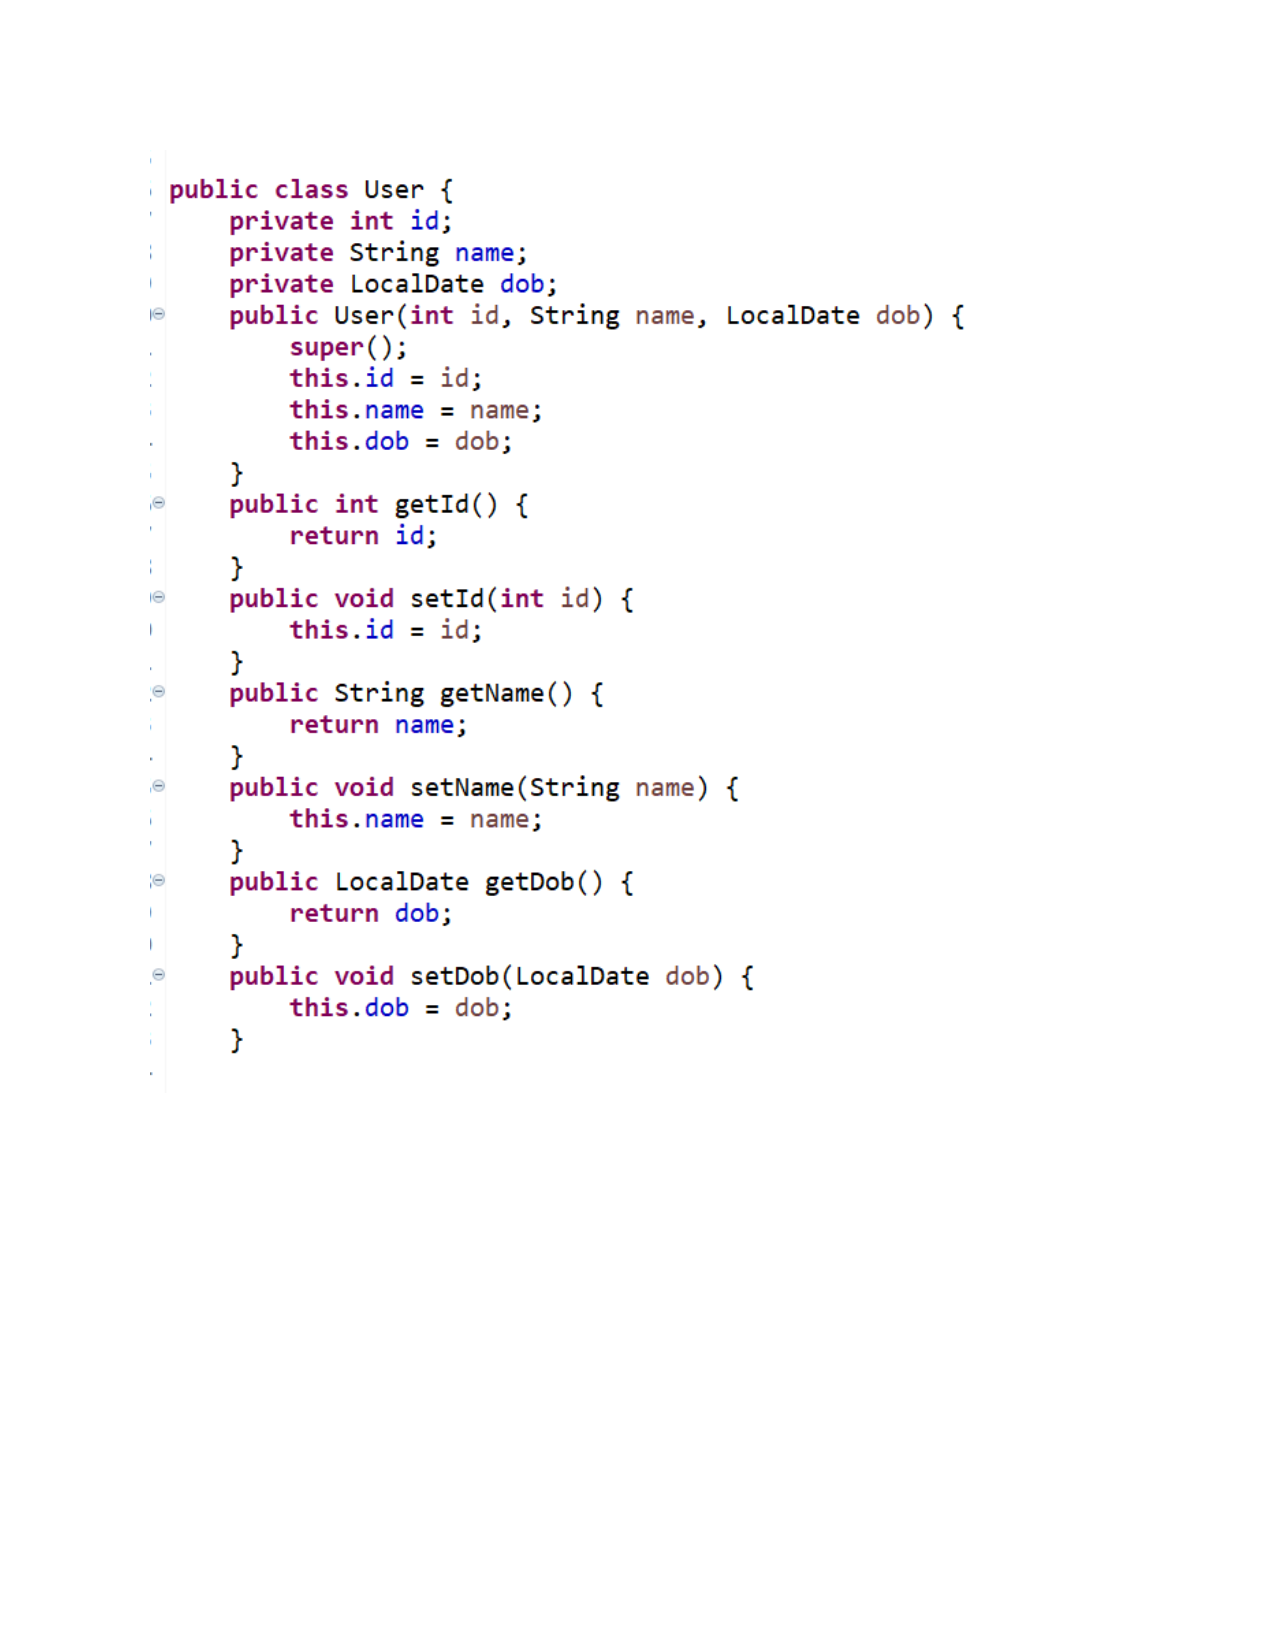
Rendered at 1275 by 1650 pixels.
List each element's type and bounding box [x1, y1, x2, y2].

picture [150, 150, 1125, 1093]
